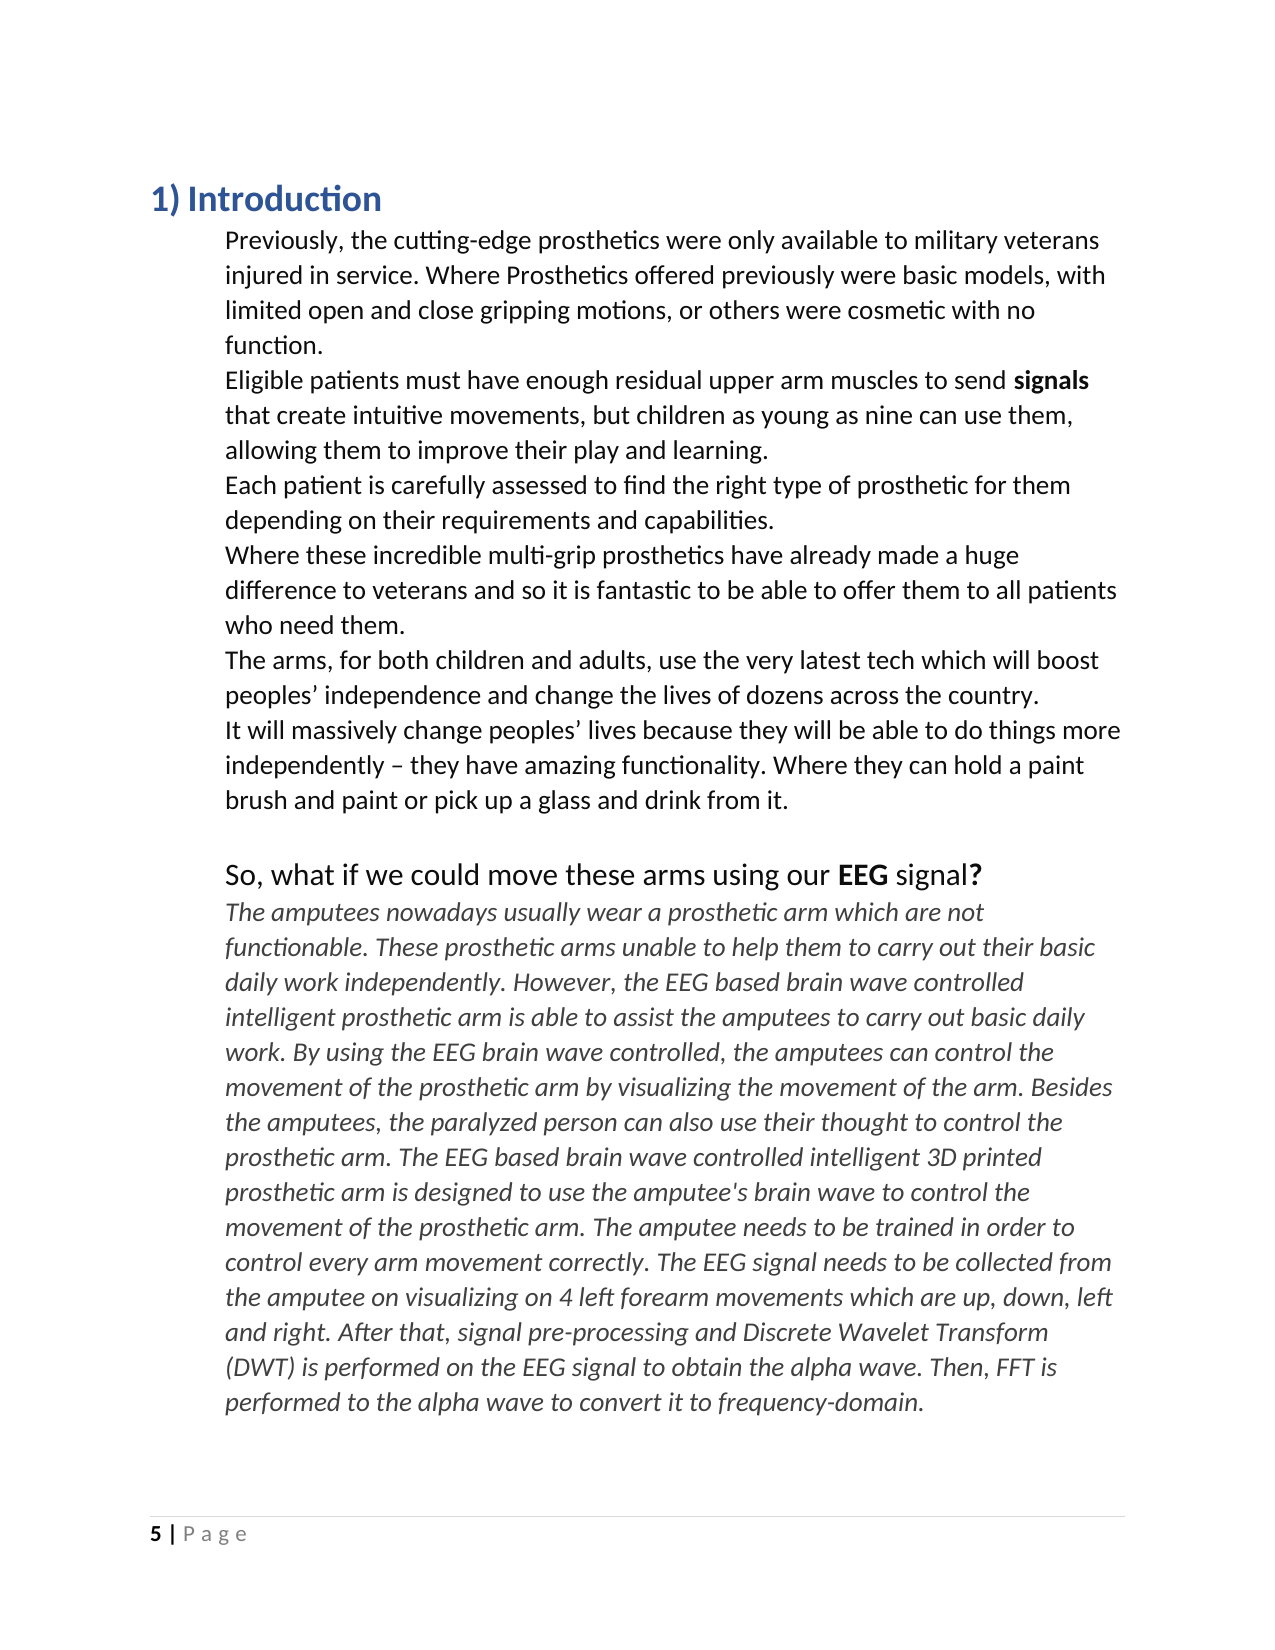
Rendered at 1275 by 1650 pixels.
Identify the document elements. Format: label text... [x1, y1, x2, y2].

subtitle Introduction [150, 175, 1125, 221]
list Where these incredible multi-grip prosthetics have already made a huge difference to veterans and so it is fantastic to be able to offer them to all patients who need them. [225, 538, 1125, 642]
list It will massively change peoples’ lives because they will be able to do things more independently – they have amazing functionality. Where they can hold a paint brush and paint or pick up a glass and drink from it. [225, 713, 1125, 817]
list Previously, the cutting-edge prosthetics were only available to military veterans injured in service. Where Prosthetics offered previously were basic models, with limited open and close gripping motions, or others were cosmetic with no function. [225, 223, 1125, 362]
list The arms, for both children and adults, use the very latest tech which will boost peoples’ independence and change the lives of dozens across the country. [225, 643, 1125, 712]
list Each patient is carefully assessed to find the right type of prosthetic for them depending on their requirements and capabilities. [225, 468, 1125, 537]
list So, what if we could move these arms using our EEG signal? [225, 855, 1125, 893]
list The amputees nowadays usually wear a prosthetic arm which are not functionable. These prosthetic arms unable to help them to carry out their basic daily work independently. However, the EEG based brain wave controlled intelligent prosthetic arm is able to assist the amputees to carry out basic daily work. By using the EEG brain wave controlled, the amputees can control the movement of the prosthetic arm by visualizing the movement of the arm. Besides the amputees, the paralyzed person can also use their thought to control the prosthetic arm. The EEG based brain wave controlled intelligent 3D printed prosthetic arm is designed to use the amputee's brain wave to control the movement of the prosthetic arm. The amputee needs to be trained in order to control every arm movement correctly. The EEG signal needs to be collected from the amputee on visualizing on 4 left forearm movements which are up, down, left and right. After that, signal pre-processing and Discrete Wavelet Transform (DWT) is performed on the EEG signal to obtain the alpha wave. Then, FFT is performed to the alpha wave to convert it to frequency-domain. [225, 895, 1125, 1418]
list Eligible patients must have enough residual upper arm muscles to send signals that create intuitive movements, but children as young as nine can use them, allowing them to improve their play and learning. [225, 363, 1125, 467]
